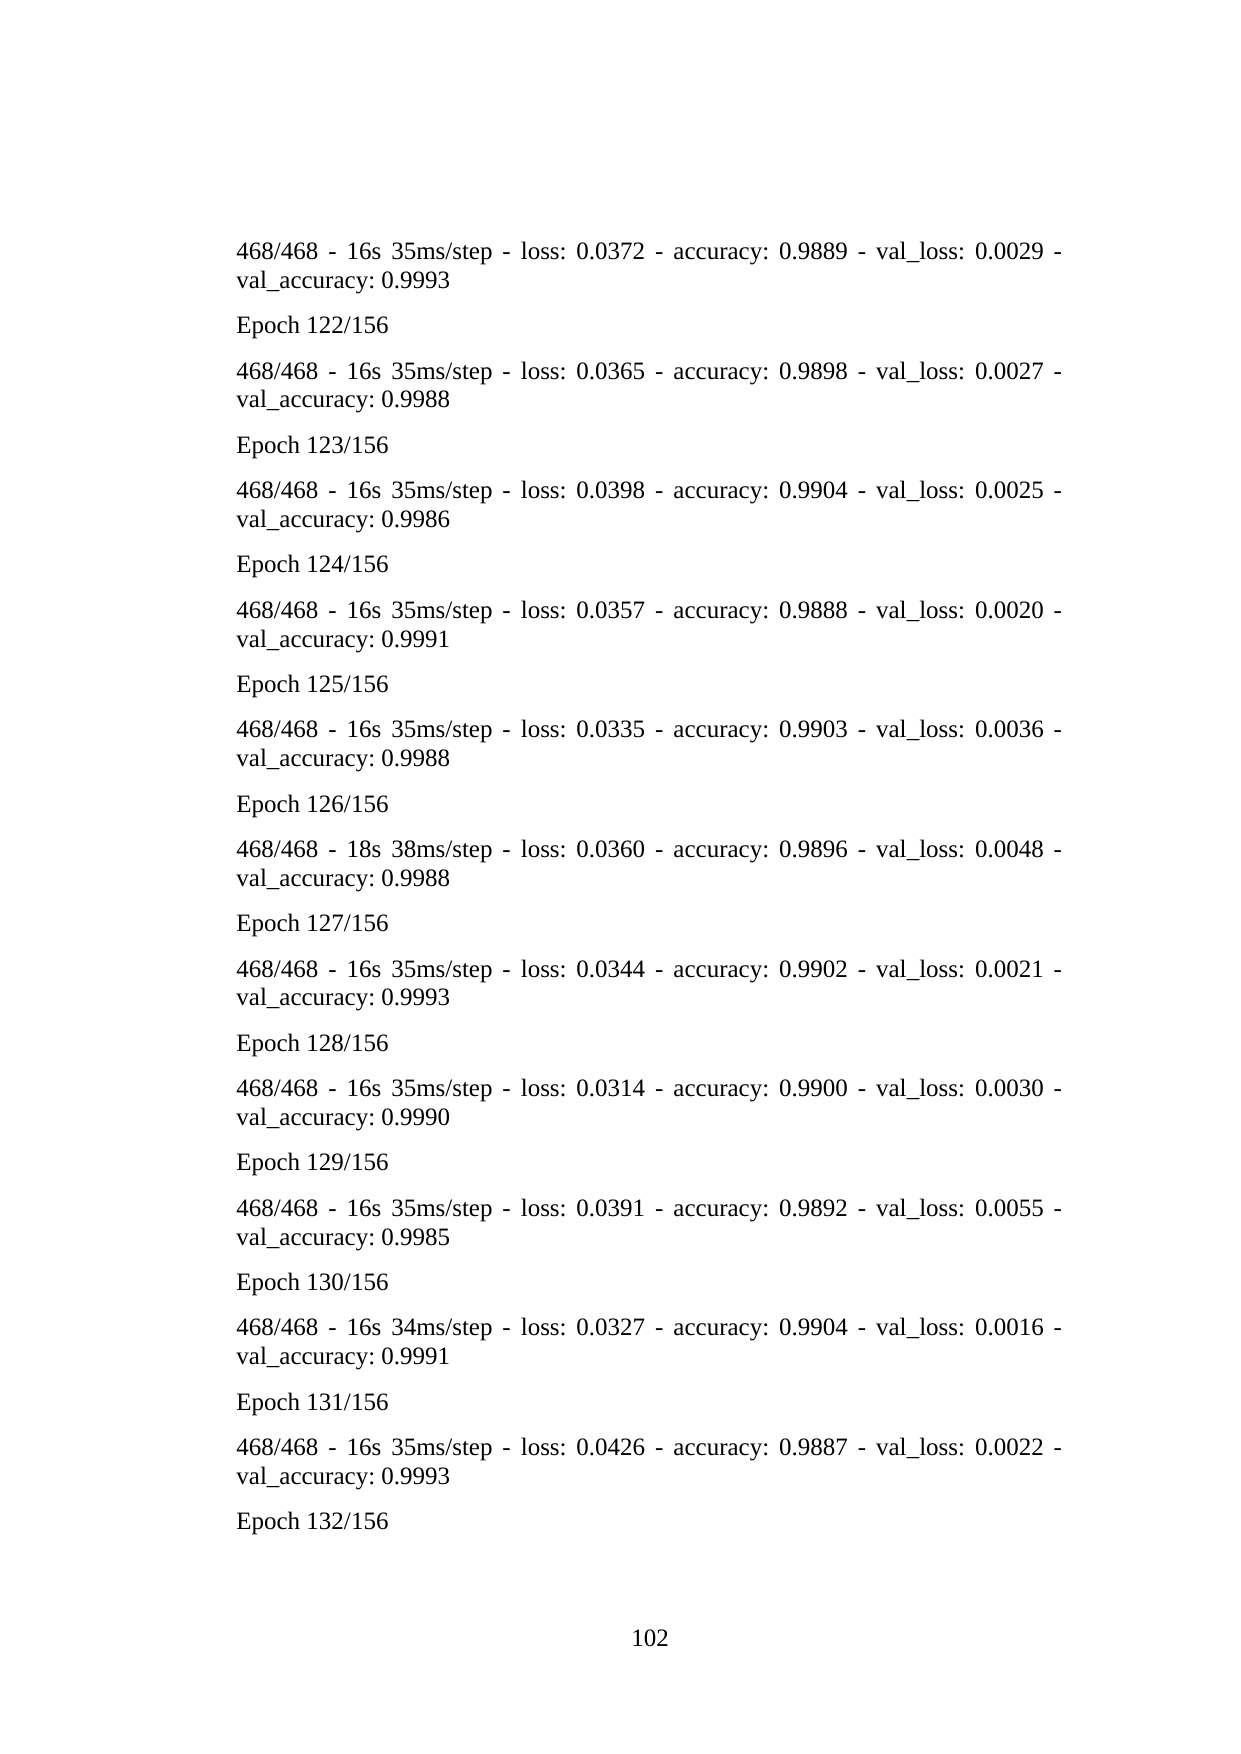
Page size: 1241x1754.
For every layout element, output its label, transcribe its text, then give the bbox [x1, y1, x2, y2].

text Epoch 125/156 [236, 669, 1063, 698]
text 468/468 - 18s 38ms/step - loss: 0.0360 - accuracy: 0.9896 - val_loss: 0.0048 - val_accuracy: 0.9988 [236, 834, 1063, 892]
text 468/468 - 16s 35ms/step - loss: 0.0365 - accuracy: 0.9898 - val_loss: 0.0027 - val_accuracy: 0.9988 [236, 356, 1063, 413]
text 468/468 - 16s 35ms/step - loss: 0.0335 - accuracy: 0.9903 - val_loss: 0.0036 - val_accuracy: 0.9988 [236, 714, 1063, 772]
text 468/468 - 16s 34ms/step - loss: 0.0327 - accuracy: 0.9904 - val_loss: 0.0016 - val_accuracy: 0.9991 [236, 1312, 1063, 1370]
text Epoch 127/156 [236, 908, 1063, 937]
text 468/468 - 16s 35ms/step - loss: 0.0398 - accuracy: 0.9904 - val_loss: 0.0025 - val_accuracy: 0.9986 [236, 475, 1063, 533]
text 468/468 - 16s 35ms/step - loss: 0.0391 - accuracy: 0.9892 - val_loss: 0.0055 - val_accuracy: 0.9985 [236, 1193, 1063, 1250]
text Epoch 129/156 [236, 1147, 1063, 1176]
text Epoch 130/156 [236, 1267, 1063, 1296]
text Epoch 128/156 [236, 1028, 1063, 1057]
text Epoch 124/156 [236, 549, 1063, 578]
text 468/468 - 16s 35ms/step - loss: 0.0357 - accuracy: 0.9888 - val_loss: 0.0020 - val_accuracy: 0.9991 [236, 595, 1063, 652]
text Epoch 131/156 [236, 1387, 1063, 1415]
text 468/468 - 16s 35ms/step - loss: 0.0372 - accuracy: 0.9889 - val_loss: 0.0029 - val_accuracy: 0.9993 [236, 236, 1063, 294]
text Epoch 122/156 [236, 310, 1063, 339]
text 468/468 - 16s 35ms/step - loss: 0.0314 - accuracy: 0.9900 - val_loss: 0.0030 - val_accuracy: 0.9990 [236, 1073, 1063, 1131]
text 468/468 - 16s 35ms/step - loss: 0.0426 - accuracy: 0.9887 - val_loss: 0.0022 - val_accuracy: 0.9993 [236, 1432, 1063, 1489]
text Epoch 123/156 [236, 430, 1063, 459]
text 468/468 - 16s 35ms/step - loss: 0.0344 - accuracy: 0.9902 - val_loss: 0.0021 - val_accuracy: 0.9993 [236, 954, 1063, 1011]
text Epoch 126/156 [236, 789, 1063, 817]
text Epoch 132/156 [236, 1506, 1063, 1535]
